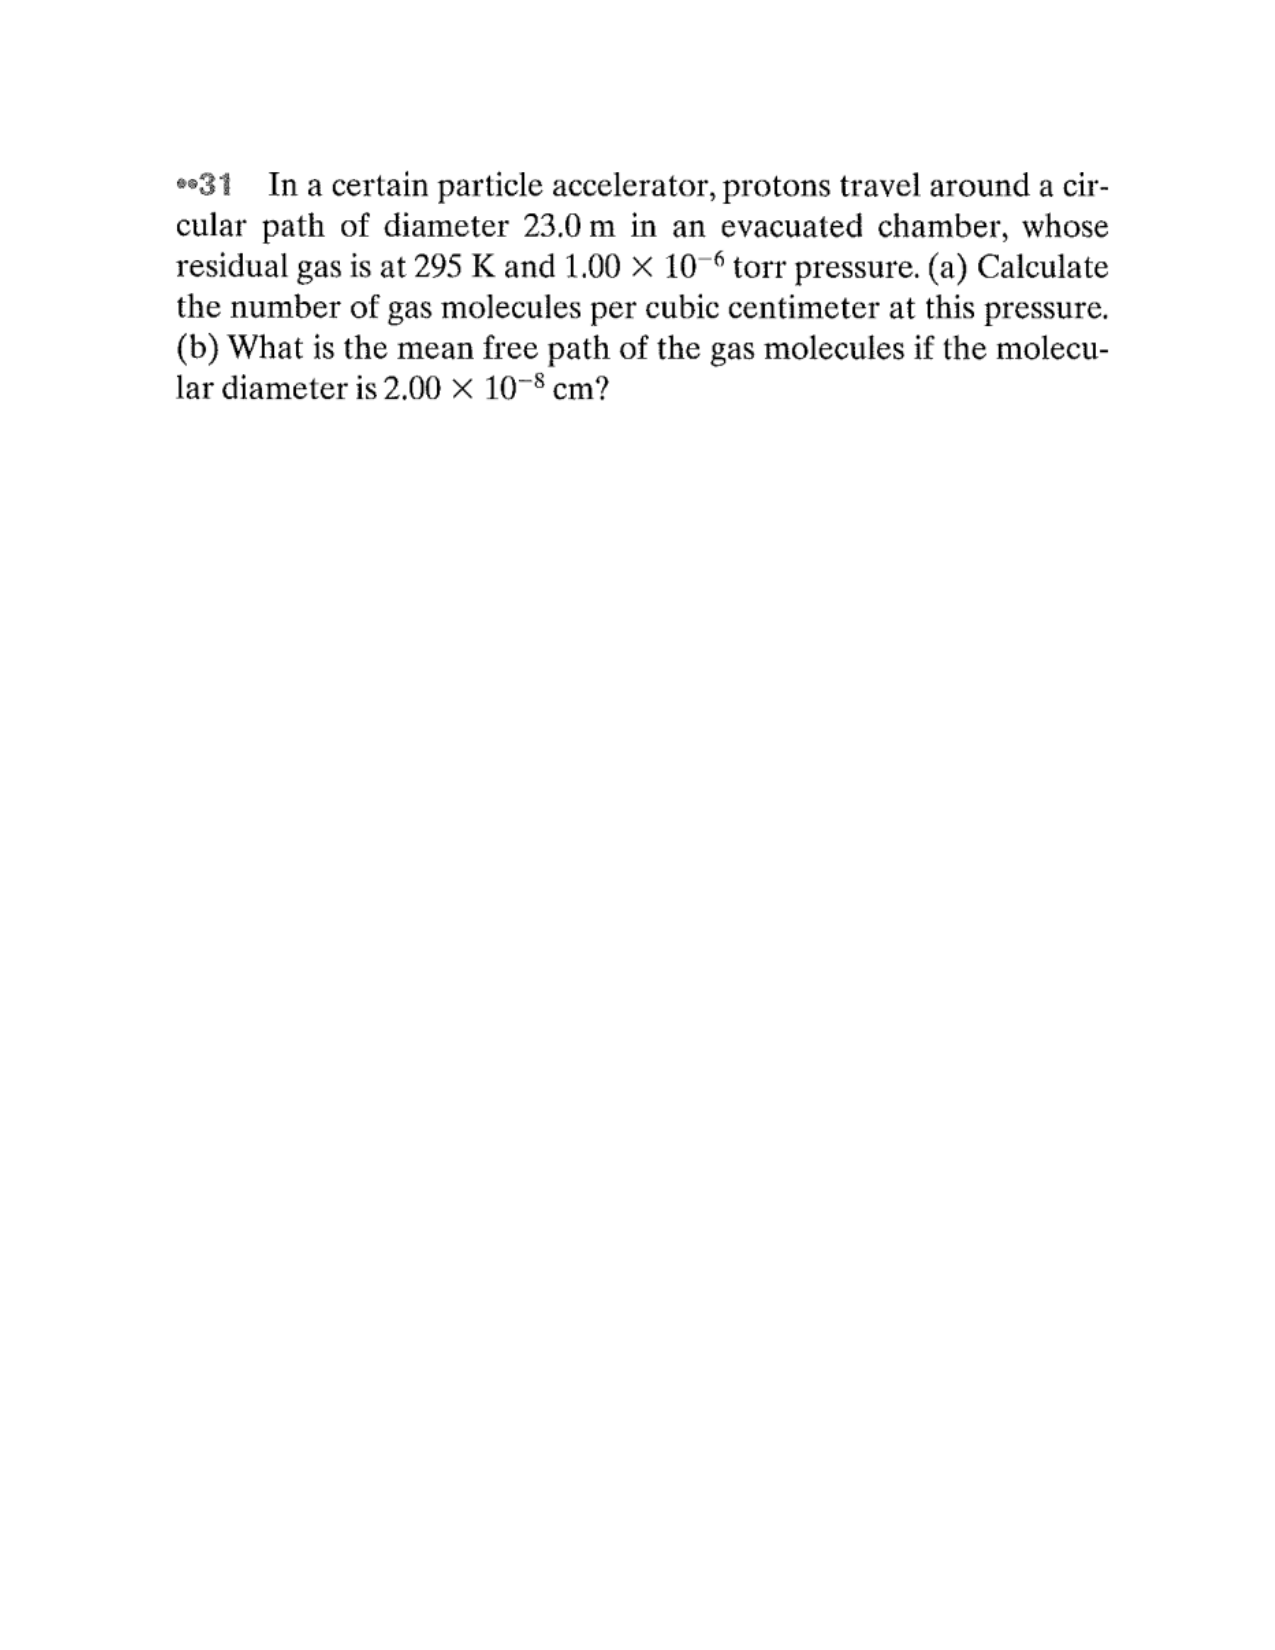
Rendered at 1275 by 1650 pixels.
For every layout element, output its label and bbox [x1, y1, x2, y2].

picture [150, 150, 1125, 417]
